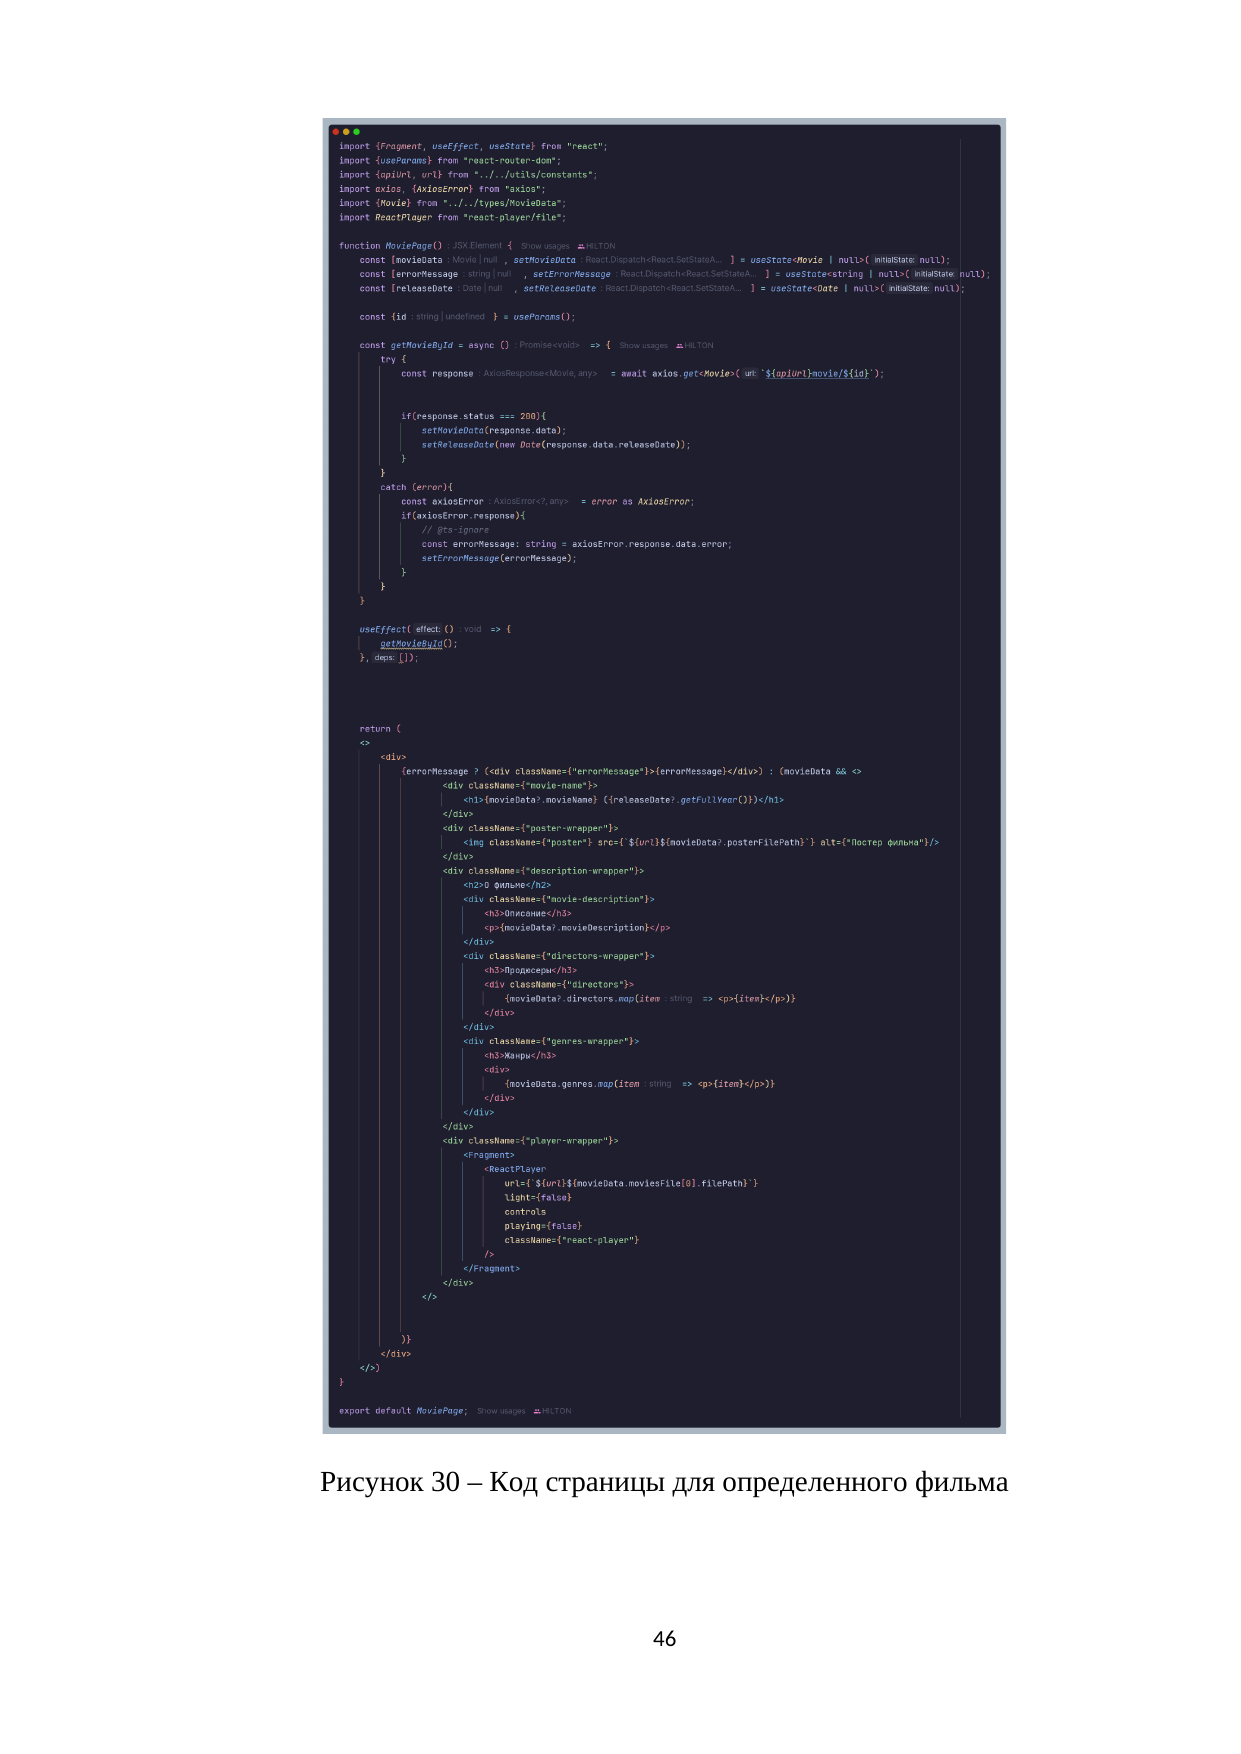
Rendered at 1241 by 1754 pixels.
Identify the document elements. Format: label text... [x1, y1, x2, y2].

text Рисунок 30 – Код страницы для определенного фильма [177, 1464, 1152, 1498]
picture [322, 118, 1007, 1434]
